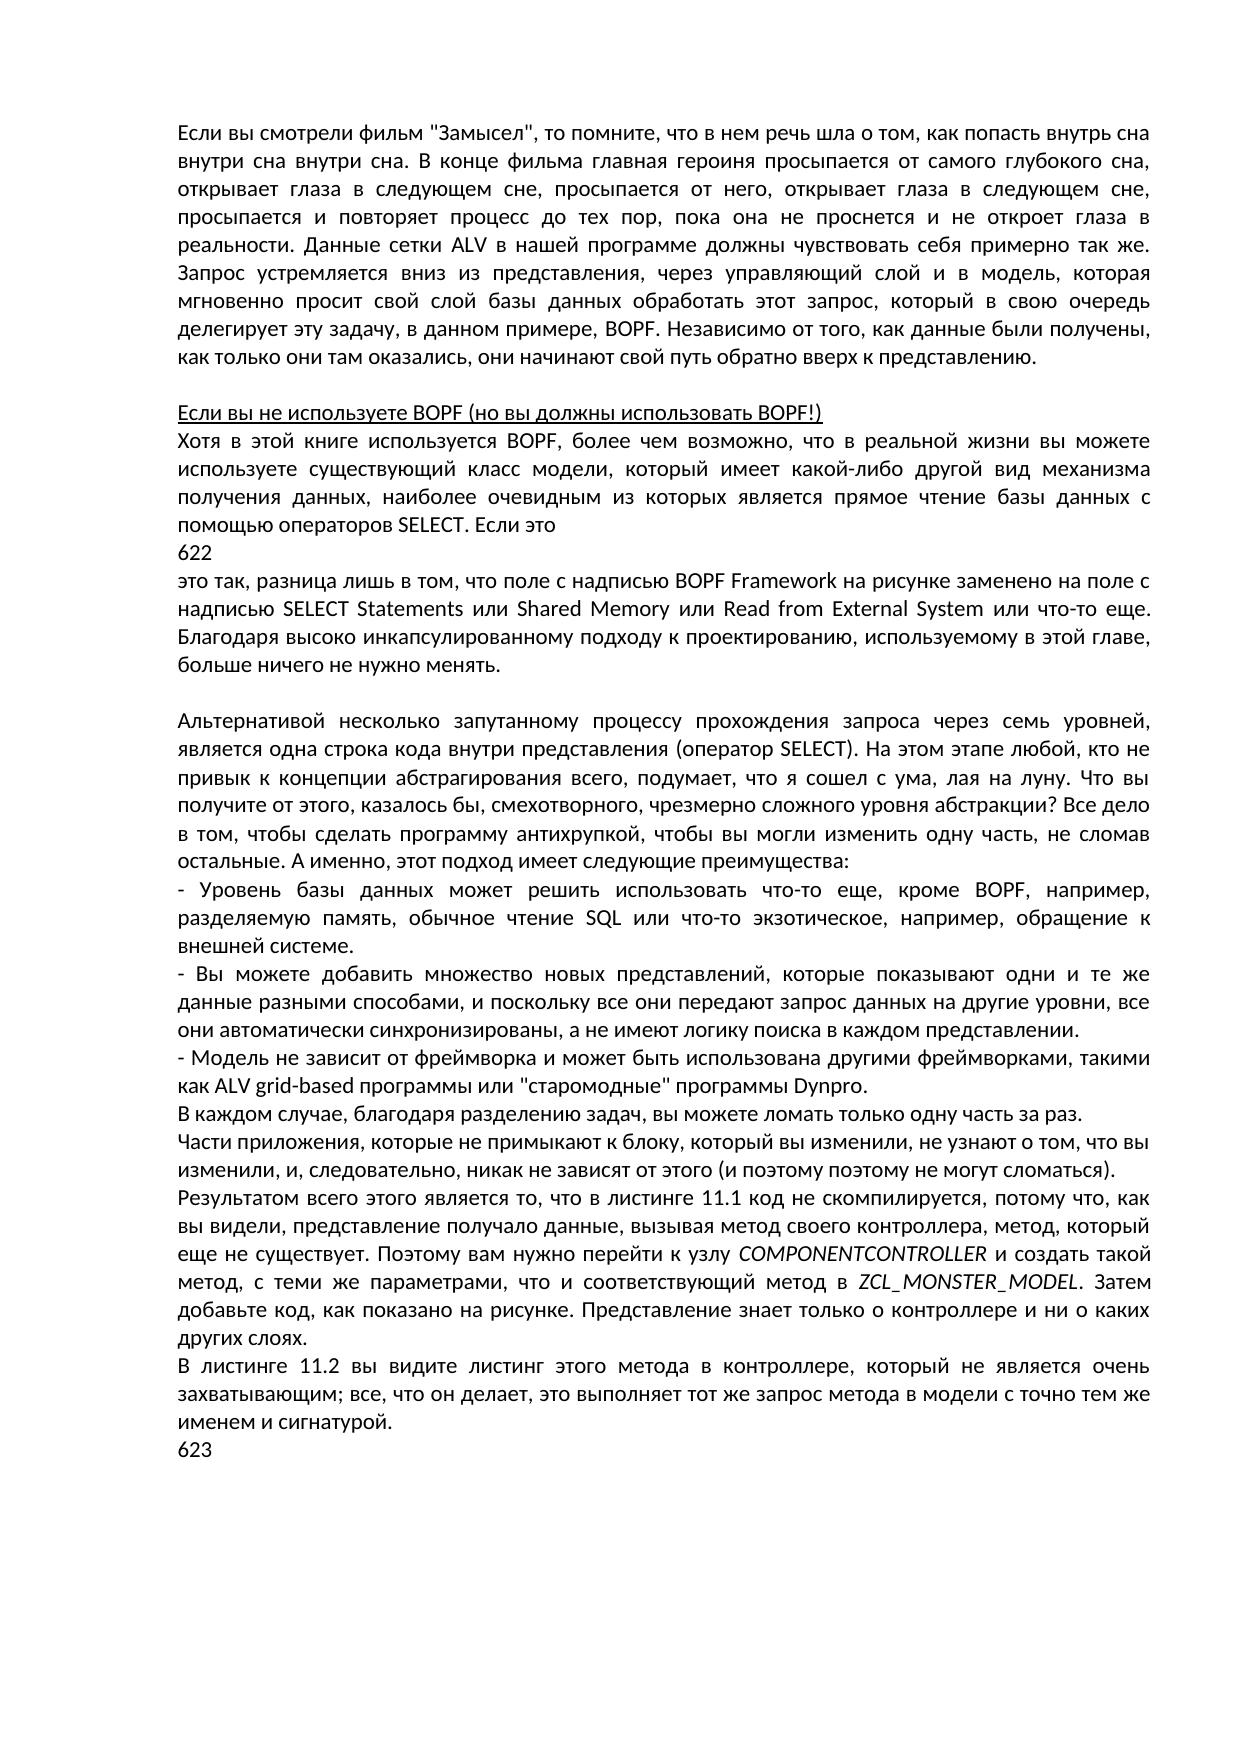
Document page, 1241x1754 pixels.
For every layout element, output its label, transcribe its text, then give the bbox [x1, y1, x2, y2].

text 623 [177, 1435, 1152, 1463]
text Части приложения, которые не примыкают к блоку, который вы изменили, не узнают о том, что вы изменили, и, следовательно, никак не зависят от этого (и поэтому поэтому не могут сломаться). [177, 1127, 1152, 1183]
text - Уровень базы данных может решить использовать что-то еще, кроме BOPF, например, разделяемую память, обычное чтение SQL или что-то экзотическое, например, обращение к внешней системе. [177, 875, 1152, 959]
text В листинге 11.2 вы видите листинг этого метода в контроллере, который не является очень захватывающим; все, что он делает, это выполняет тот же запрос метода в модели с точно тем же именем и сигнатурой. [177, 1351, 1152, 1435]
text - Модель не зависит от фреймворка и может быть использована другими фреймворками, такими как ALV grid-based программы или "старомодные" программы Dynpro. [177, 1043, 1152, 1099]
text Альтернативой несколько запутанному процессу прохождения запроса через семь уровней, является одна строка кода внутри представления (оператор SELECT). На этом этапе любой, кто не привык к концепции абстрагирования всего, подумает, что я сошел с ума, лая на луну. Что вы получите от этого, казалось бы, смехотворного, чрезмерно сложного уровня абстракции? Все дело в том, чтобы сделать программу антихрупкой, чтобы вы могли изменить одну часть, не сломав остальные. А именно, этот подход имеет следующие преимущества: [177, 707, 1152, 875]
text - Вы можете добавить множество новых представлений, которые показывают одни и те же данные разными способами, и поскольку все они передают запрос данных на другие уровни, все они автоматически синхронизированы, а не имеют логику поиска в каждом представлении. [177, 959, 1152, 1043]
text это так, разница лишь в том, что поле с надписью BOPF Framework на рисунке заменено на поле с надписью SELECT Statements или Shared Memory или Read from External System или что-то еще. Благодаря высоко инкапсулированному подходу к проектированию, используемому в этой главе, больше ничего не нужно менять. [177, 566, 1152, 678]
text В каждом случае, благодаря разделению задач, вы можете ломать только одну часть за раз. [177, 1099, 1152, 1127]
text Если вы не используете BOPF (но вы должны использовать BOPF!) [177, 398, 1152, 426]
text 622 [177, 538, 1152, 566]
text Хотя в этой книге используется BOPF, более чем возможно, что в реальной жизни вы можете используете существующий класс модели, который имеет какой-либо другой вид механизма получения данных, наиболее очевидным из которых является прямое чтение базы данных с помощью операторов SELECT. Если это [177, 426, 1152, 538]
text Если вы смотрели фильм "Замысел", то помните, что в нем речь шла о том, как попасть внутрь сна внутри сна внутри сна. В конце фильма главная героиня просыпается от самого глубокого сна, открывает глаза в следующем сне, просыпается от него, открывает глаза в следующем сне, просыпается и повторяет процесс до тех пор, пока она не проснется и не откроет глаза в реальности. Данные сетки ALV в нашей программе должны чувствовать себя примерно так же. Запрос устремляется вниз из представления, через управляющий слой и в модель, которая мгновенно просит свой слой базы данных обработать этот запрос, который в свою очередь делегирует эту задачу, в данном примере, BOPF. Независимо от того, как данные были получены, как только они там оказались, они начинают свой путь обратно вверх к представлению. [177, 118, 1152, 370]
text Результатом всего этого является то, что в листинге 11.1 код не скомпилируется, потому что, как вы видели, представление получало данные, вызывая метод своего контроллера, метод, который еще не существует. Поэтому вам нужно перейти к узлу COMPONENTCONTROLLER и создать такой метод, с теми же параметрами, что и соответствующий метод в ZCL_MONSTER_MODEL. Затем добавьте код, как показано на рисунке. Представление знает только о контроллере и ни о каких других слоях. [177, 1183, 1152, 1351]
